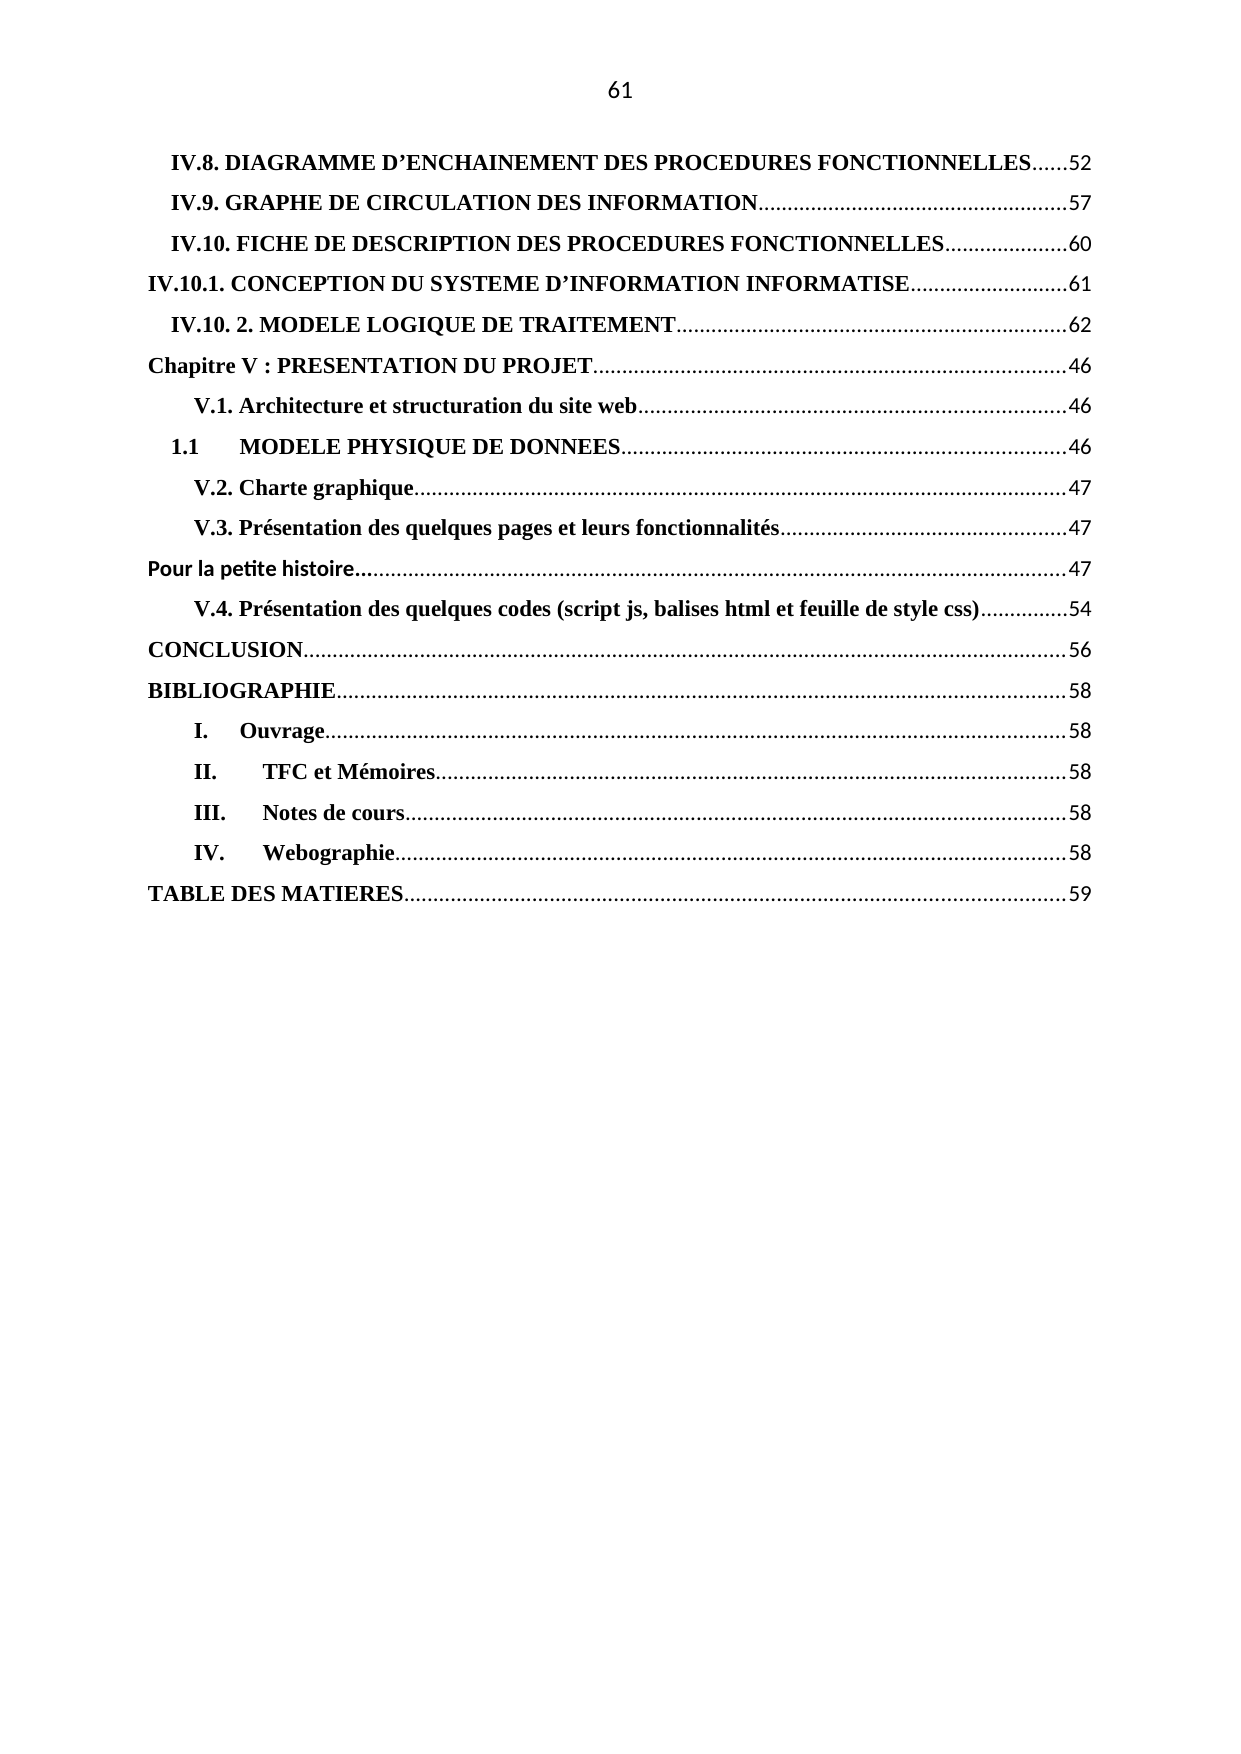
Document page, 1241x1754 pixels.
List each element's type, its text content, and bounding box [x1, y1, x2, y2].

text V.1. Architecture et structuration du site web 46 [193, 391, 1092, 419]
text IV.9. GRAPHE DE CIRCULATION DES INFORMATION 57 [171, 188, 1092, 216]
text II. TFC et Mémoires 58 [193, 757, 1092, 785]
text I. Ouvrage 58 [193, 716, 1092, 744]
text V.2. Charte graphique 47 [193, 473, 1092, 501]
text IV.10.1. CONCEPTION DU SYSTEME D’INFORMATION INFORMATISE 61 [148, 269, 1092, 298]
text V.4. Présentation des quelques codes (script js, balises html et feuille de style css) 54 [193, 594, 1092, 623]
text BIBLIOGRAPHIE 58 [148, 676, 1092, 704]
text 1.1 MODELE PHYSIQUE DE DONNEES 46 [171, 432, 1092, 460]
text Chapitre V : PRESENTATION DU PROJET 46 [148, 351, 1092, 379]
text V.3. Présentation des quelques pages et leurs fonctionnalités 47 [193, 513, 1092, 541]
text CONCLUSION 56 [148, 635, 1092, 663]
text IV.10. FICHE DE DESCRIPTION DES PROCEDURES FONCTIONNELLES 60 [171, 229, 1092, 257]
text IV.8. DIAGRAMME D’ENCHAINEMENT DES PROCEDURES FONCTIONNELLES 52 [171, 148, 1092, 176]
text Pour la petite histoire... 47 [148, 554, 1092, 582]
text TABLE DES MATIERES 59 [148, 879, 1092, 907]
text IV.10. 2. MODELE LOGIQUE DE TRAITEMENT 62 [171, 310, 1092, 338]
text III. Notes de cours 58 [193, 798, 1092, 826]
text IV. Webographie 58 [193, 838, 1092, 866]
